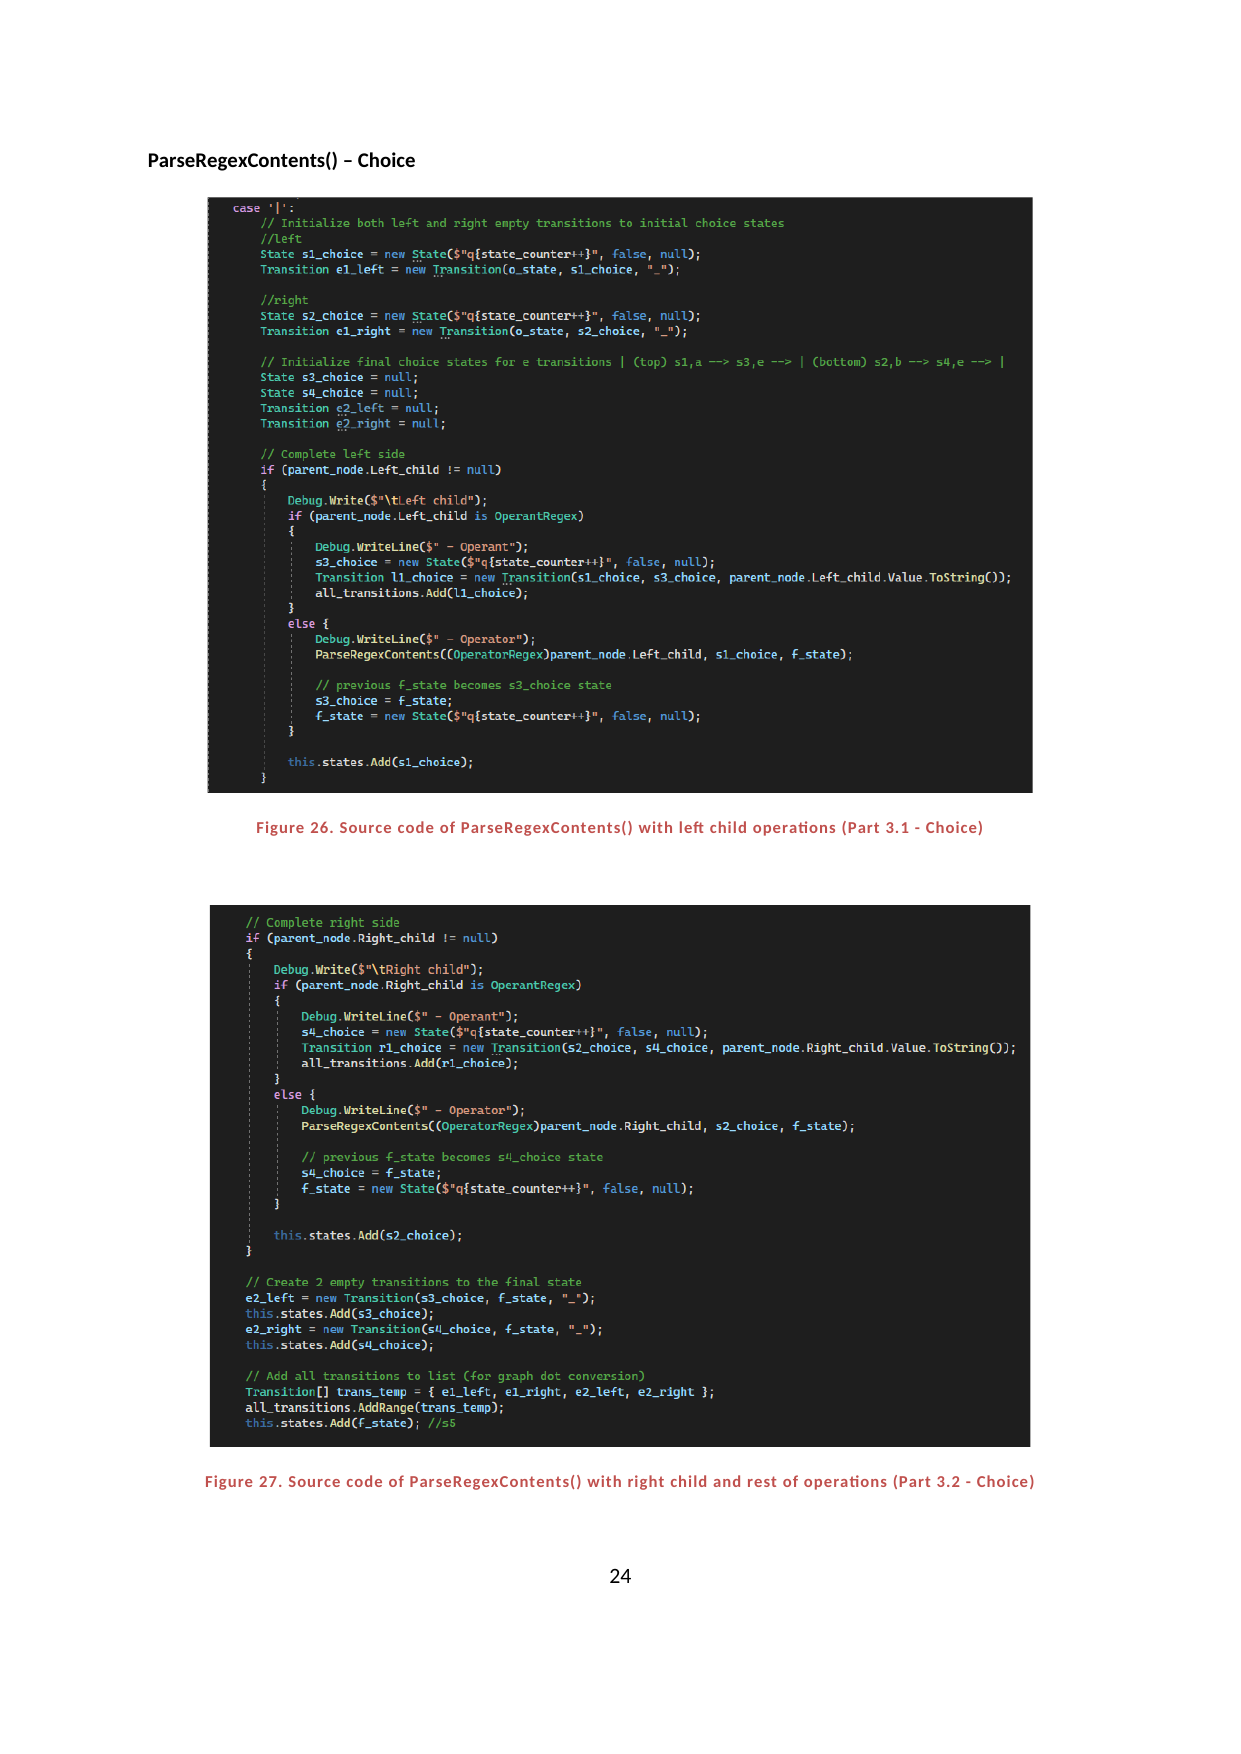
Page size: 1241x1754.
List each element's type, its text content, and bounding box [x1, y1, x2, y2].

picture [209, 905, 1031, 1447]
text Figure 27. Source code of ParseRegexContents() with right child and rest of operations (Part 3.2 - Choice) [148, 1471, 1093, 1492]
text ParseRegexContents() – Choice [148, 148, 1093, 173]
text Figure 26. Source code of ParseRegexContents() with left child operations (Part 3.1 - Choice) [148, 817, 1093, 837]
picture [207, 197, 1033, 793]
